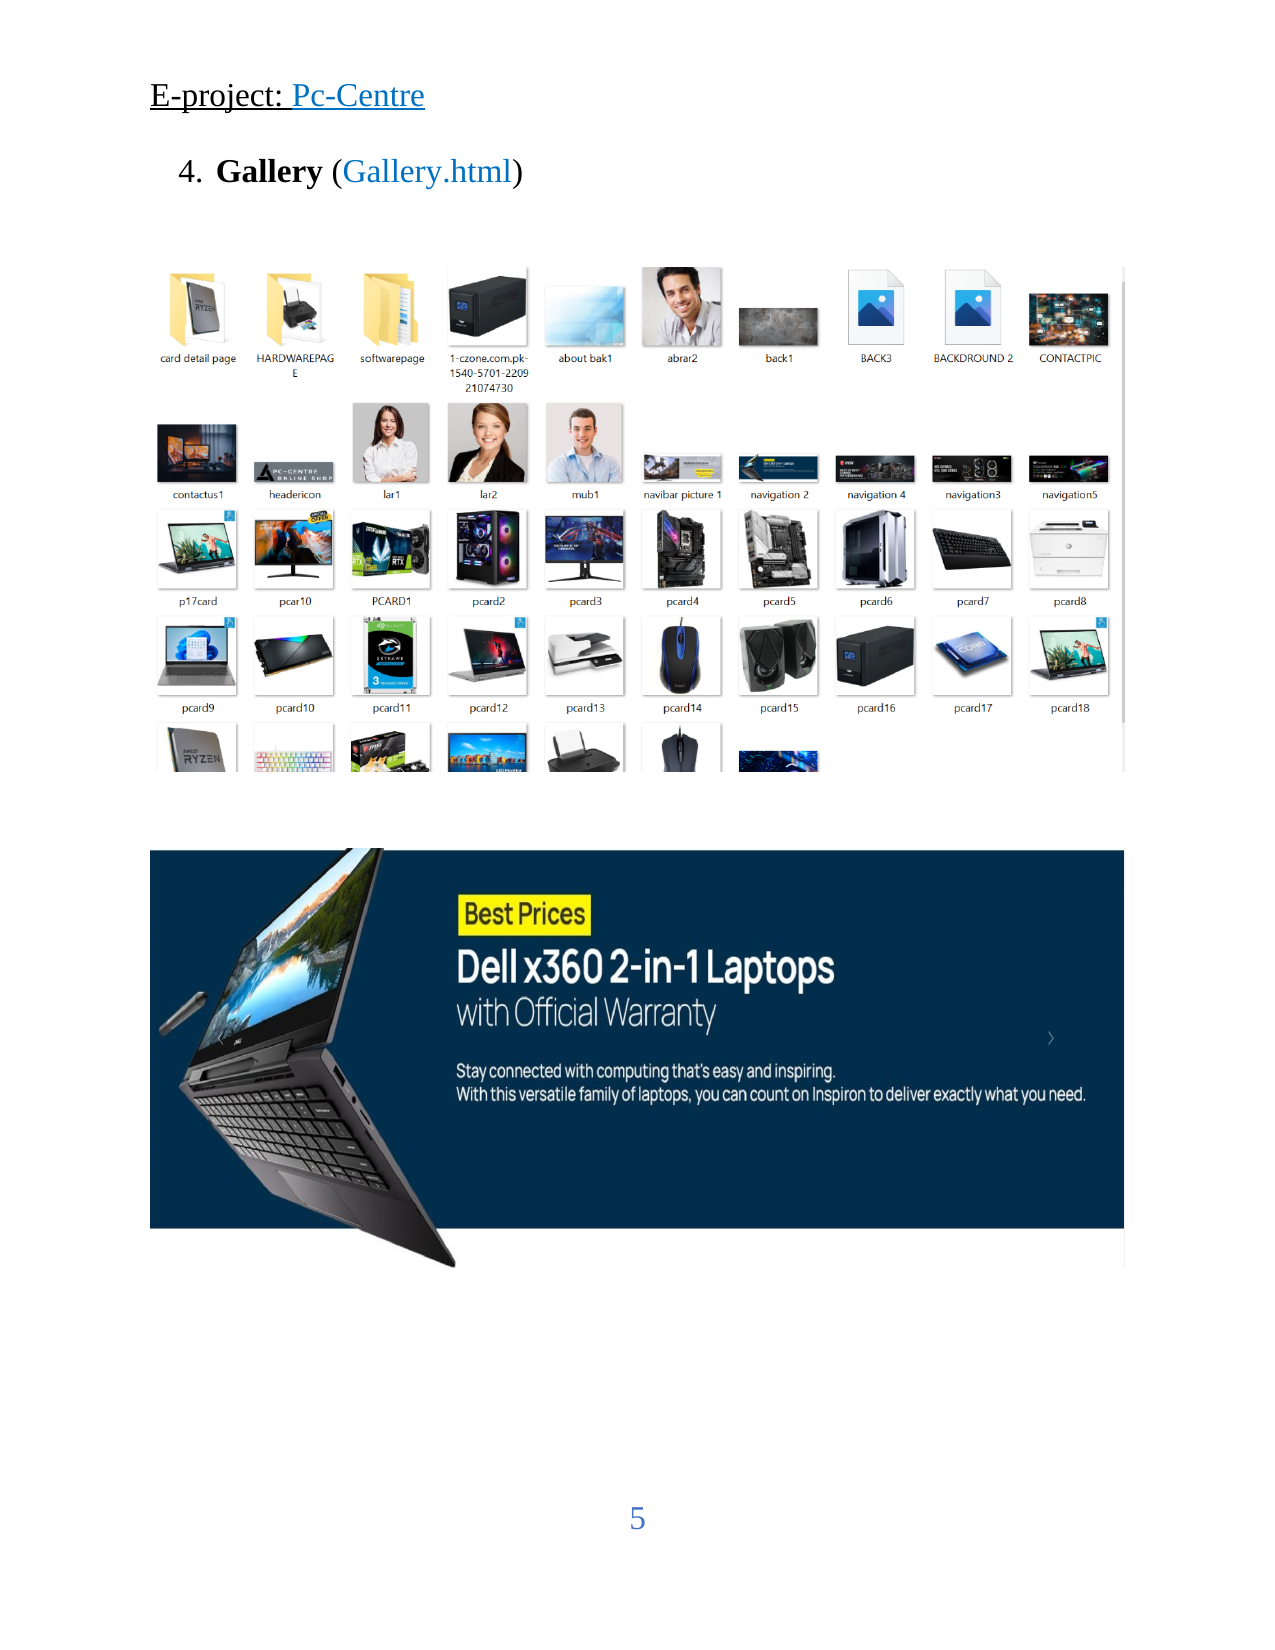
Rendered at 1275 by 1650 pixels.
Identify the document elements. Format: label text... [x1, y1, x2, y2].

list Gallery (Gallery.html) [178, 152, 1125, 190]
picture [150, 267, 1125, 772]
picture [150, 848, 1125, 1268]
